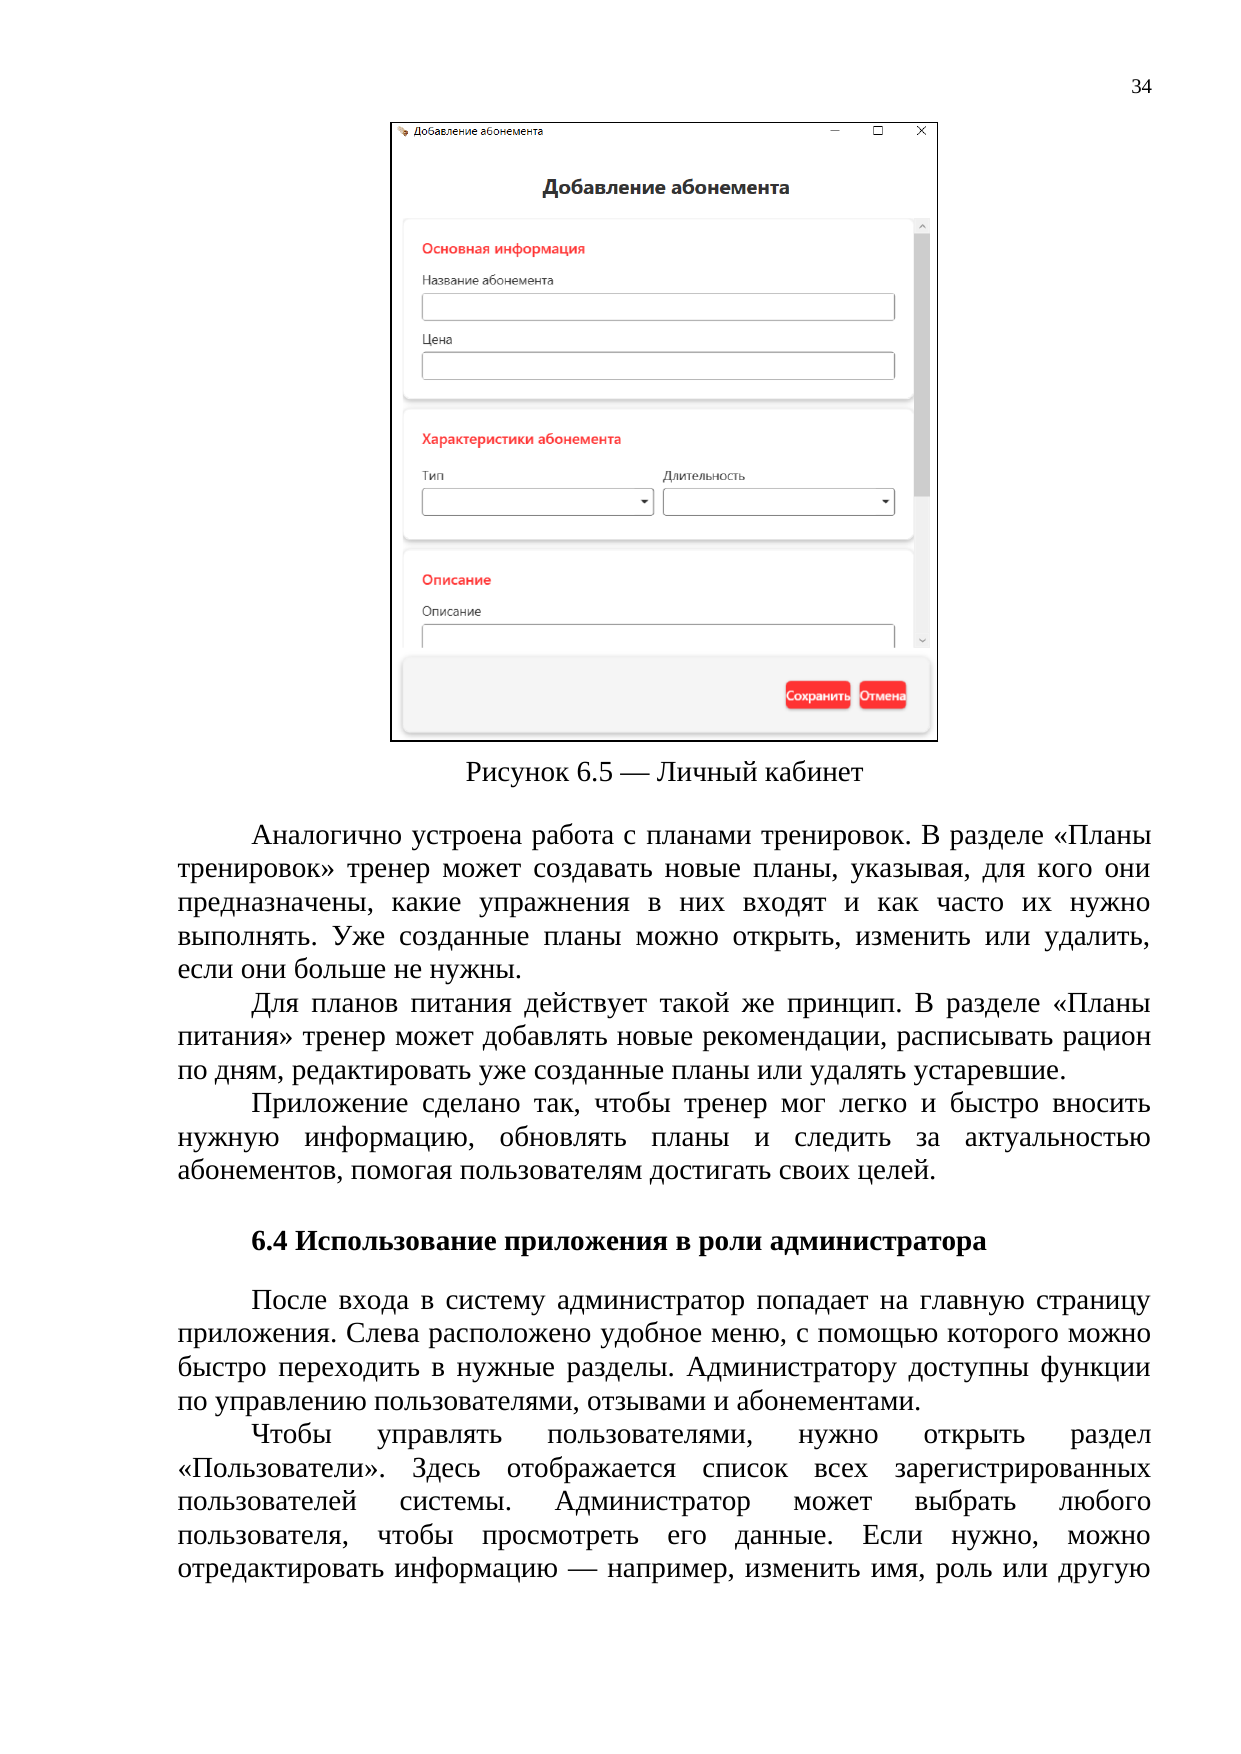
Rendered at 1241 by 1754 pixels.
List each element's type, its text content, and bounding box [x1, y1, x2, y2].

picture [392, 123, 937, 740]
text Для планов питания действует такой же принцип. В разделе «Планы питания» тренер может добавлять новые рекомендации, расписывать рацион по дням, редактировать уже созданные планы или удалять устаревшие. [177, 985, 1152, 1085]
text Рисунок 6.5 — Личный кабинет [177, 754, 1152, 788]
text После входа в систему администратор попадает на главную страницу приложения. Слева расположено удобное меню, с помощью которого можно быстро переходить в нужные разделы. Администратору доступны функции по управлению пользователями, отзывами и абонементами. [177, 1282, 1152, 1416]
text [177, 1416, 1152, 1584]
text Приложение сделано так, чтобы тренер мог легко и быстро вносить нужную информацию, обновлять планы и следить за актуальностью абонементов, помогая пользователям достигать своих целей. [177, 1085, 1152, 1186]
text Аналогично устроена работа с планами тренировок. В разделе «Планы тренировок» тренер может создавать новые планы, указывая, для кого они предназначены, какие упражнения в них входят и как часто их нужно выполнять. Уже созданные планы можно открыть, изменить или удалить, если они больше не нужны. [177, 817, 1152, 985]
text 6.4 Использование приложения в роли администратора [177, 1223, 1152, 1257]
